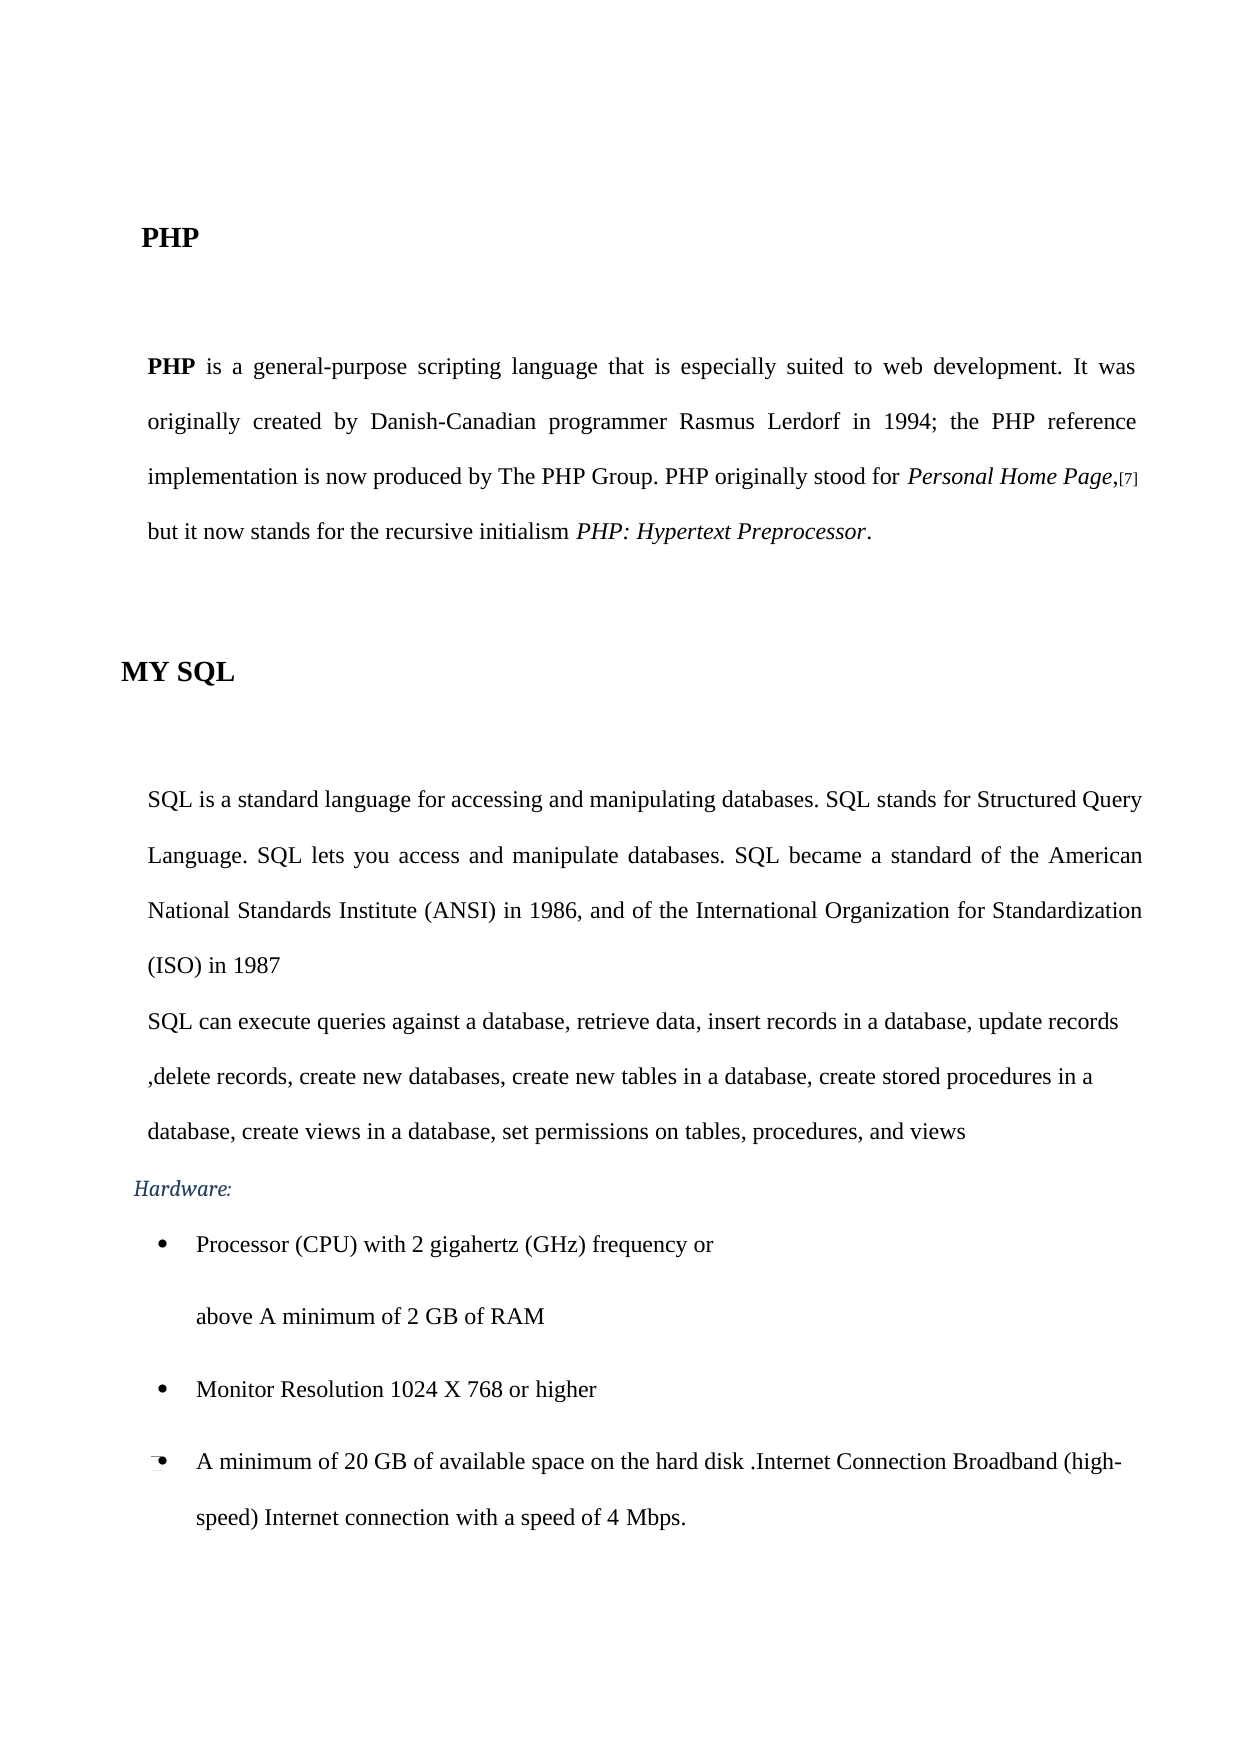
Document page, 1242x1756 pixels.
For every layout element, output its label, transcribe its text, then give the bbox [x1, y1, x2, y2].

text SQL can execute queries against a database, retrieve data, insert records in a database, update records [147, 1007, 1179, 1034]
picture [150, 1456, 158, 1471]
text PHP is a general-purpose scripting language that is especially suited to web development. It was originally created by Danish-Canadian programmer Rasmus Lerdorf in 1994; the PHP reference implementation is now produced by The PHP Group. PHP originally stood for Personal Home Page,[7] but it now stands for the recursive initialism PHP: Hypertext Preprocessor. [147, 352, 1138, 545]
list A minimum of 20 GB of available space on the hard disk .Internet Connection Broadband (high-speed) Internet connection with a speed of 4 Mbps. [158, 1447, 1161, 1530]
text SQL is a standard language for accessing and manipulating databases. SQL stands for Structured Query Language. SQL lets you access and manipulate databases. SQL became a standard of the American National Standards Institute (ANSI) in 1986, and of the International Organization for Standardization (ISO) in 1987 [147, 785, 1144, 979]
text MY SQL [121, 654, 1179, 687]
list Monitor Resolution 1024 X 768 or higher [158, 1375, 1179, 1402]
text ,delete records, create new databases, create new tables in a database, create stored procedures in a database, create views in a database, set permissions on tables, procedures, and views [147, 1062, 1095, 1144]
list Processor (CPU) with 2 gigahertz (GHz) frequency or above A minimum of 2 GB of RAM [158, 1229, 753, 1330]
text Hardware: [133, 1176, 1179, 1202]
text PHP [121, 220, 1179, 253]
